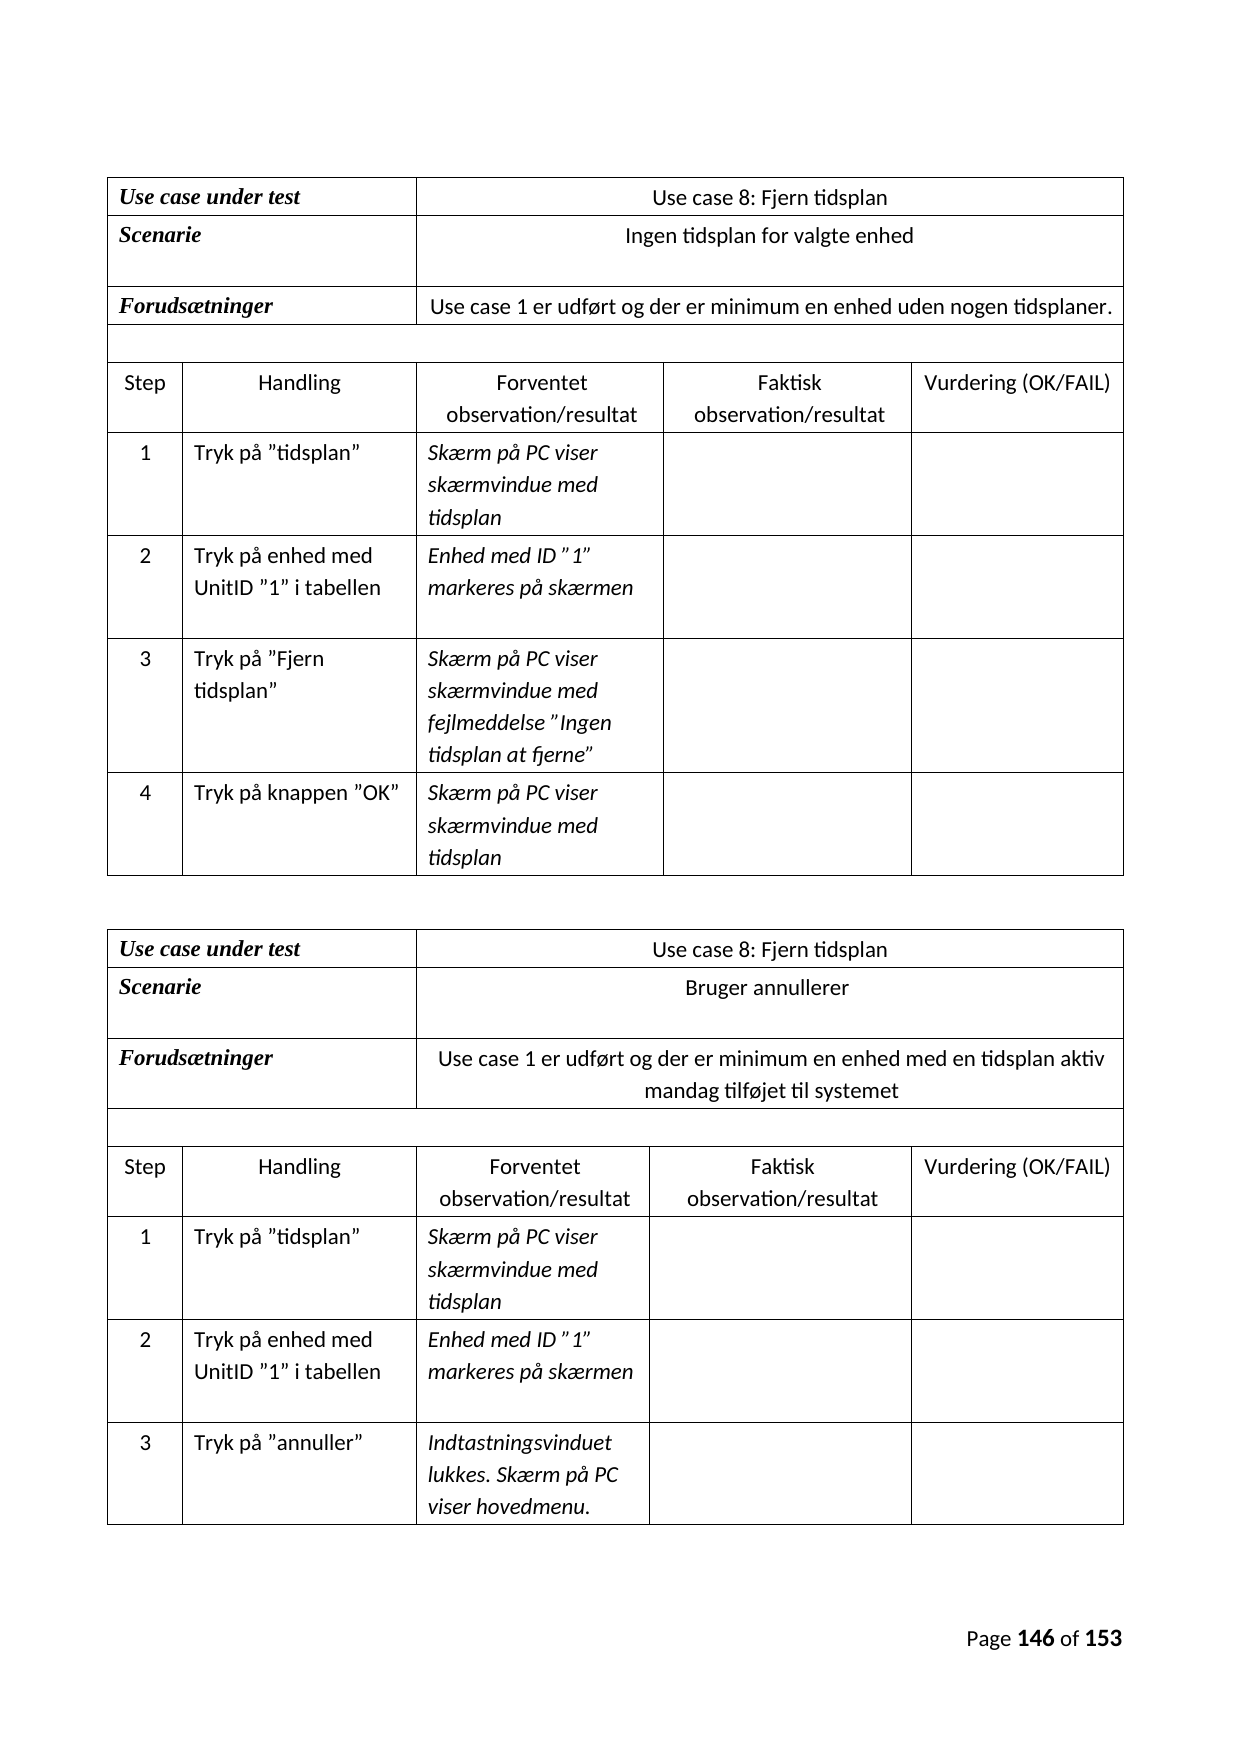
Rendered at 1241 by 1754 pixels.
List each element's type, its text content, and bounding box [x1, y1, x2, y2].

table_cell Forudsætninger [108, 287, 416, 324]
table_cell [664, 536, 911, 638]
table_cell Forudsætninger [108, 1039, 416, 1108]
table_cell [912, 536, 1123, 638]
table_cell [912, 773, 1123, 875]
table_cell Skærm på PC viser skærmvindue med fejlmeddelse ”Ingen tidsplan at fjerne” [417, 639, 663, 772]
table_cell Step [108, 1147, 182, 1216]
table_cell Faktisk observation/resultat [650, 1147, 911, 1216]
table_cell [912, 639, 1123, 772]
table_cell Skærm på PC viser skærmvindue med tidsplan [417, 433, 663, 535]
table_cell Faktisk observation/resultat [664, 363, 911, 432]
table_cell Indtastningsvinduet lukkes. Skærm på PC viser hovedmenu. [417, 1423, 649, 1524]
table_header Use case under test [108, 178, 416, 215]
table_cell 1 [108, 1217, 182, 1319]
table_header Use case 8: Fjern tidsplan [417, 930, 1123, 967]
table_cell Bruger annullerer [417, 968, 1123, 1037]
table_cell 3 [108, 639, 182, 772]
table_header Use case under test [108, 930, 416, 967]
table_cell Scenarie [108, 216, 416, 286]
table_cell [416, 1109, 1123, 1146]
table_cell Use case 1 er udført og der er minimum en enhed uden nogen tidsplaner. [417, 287, 1123, 324]
table_cell [664, 773, 911, 875]
table_cell Enhed med ID ”1” markeres på skærmen [417, 536, 663, 638]
table_cell [416, 325, 1123, 362]
table_cell Tryk på ”Fjern tidsplan” [183, 639, 416, 772]
table_cell [912, 1320, 1123, 1422]
table_cell Use case 1 er udført og der er minimum en enhed med en tidsplan aktiv mandag tilføjet til systemet [417, 1039, 1123, 1108]
table_cell [650, 1320, 911, 1422]
table_cell Tryk på ”tidsplan” [183, 1217, 416, 1319]
table_cell 4 [108, 773, 182, 875]
table_cell Forventet observation/resultat [417, 1147, 649, 1216]
table_cell [912, 1423, 1123, 1524]
table_cell Scenarie [108, 968, 416, 1037]
table_cell [912, 433, 1123, 535]
table_cell Vurdering (OK/FAIL) [912, 1147, 1123, 1216]
table_cell Tryk på enhed med UnitID ”1” i tabellen [183, 536, 416, 638]
table_cell [664, 433, 911, 535]
table_cell [664, 639, 911, 772]
table_cell Skærm på PC viser skærmvindue med tidsplan [417, 1217, 649, 1319]
table_cell 2 [108, 1320, 182, 1422]
table_cell 3 [108, 1423, 182, 1524]
table_cell Tryk på ”tidsplan” [183, 433, 416, 535]
table_cell [650, 1423, 911, 1524]
table_cell [108, 325, 416, 362]
table_cell Tryk på enhed med UnitID ”1” i tabellen [183, 1320, 416, 1422]
table_cell Skærm på PC viser skærmvindue med tidsplan [417, 773, 663, 875]
table_cell 1 [108, 433, 182, 535]
table_cell Tryk på knappen ”OK” [183, 773, 416, 875]
table_cell [912, 1217, 1123, 1319]
table_header Use case 8: Fjern tidsplan [417, 178, 1123, 215]
table_cell 2 [108, 536, 182, 638]
table_cell Vurdering (OK/FAIL) [912, 363, 1123, 432]
table_cell Handling [183, 1147, 416, 1216]
table_cell Handling [183, 363, 416, 432]
table_cell [108, 1109, 416, 1146]
table_cell Tryk på ”annuller” [183, 1423, 416, 1524]
table_cell Enhed med ID ”1” markeres på skærmen [417, 1320, 649, 1422]
table_cell [650, 1217, 911, 1319]
table_cell Ingen tidsplan for valgte enhed [417, 216, 1123, 286]
table_cell Forventet observation/resultat [417, 363, 663, 432]
table_cell Step [108, 363, 182, 432]
